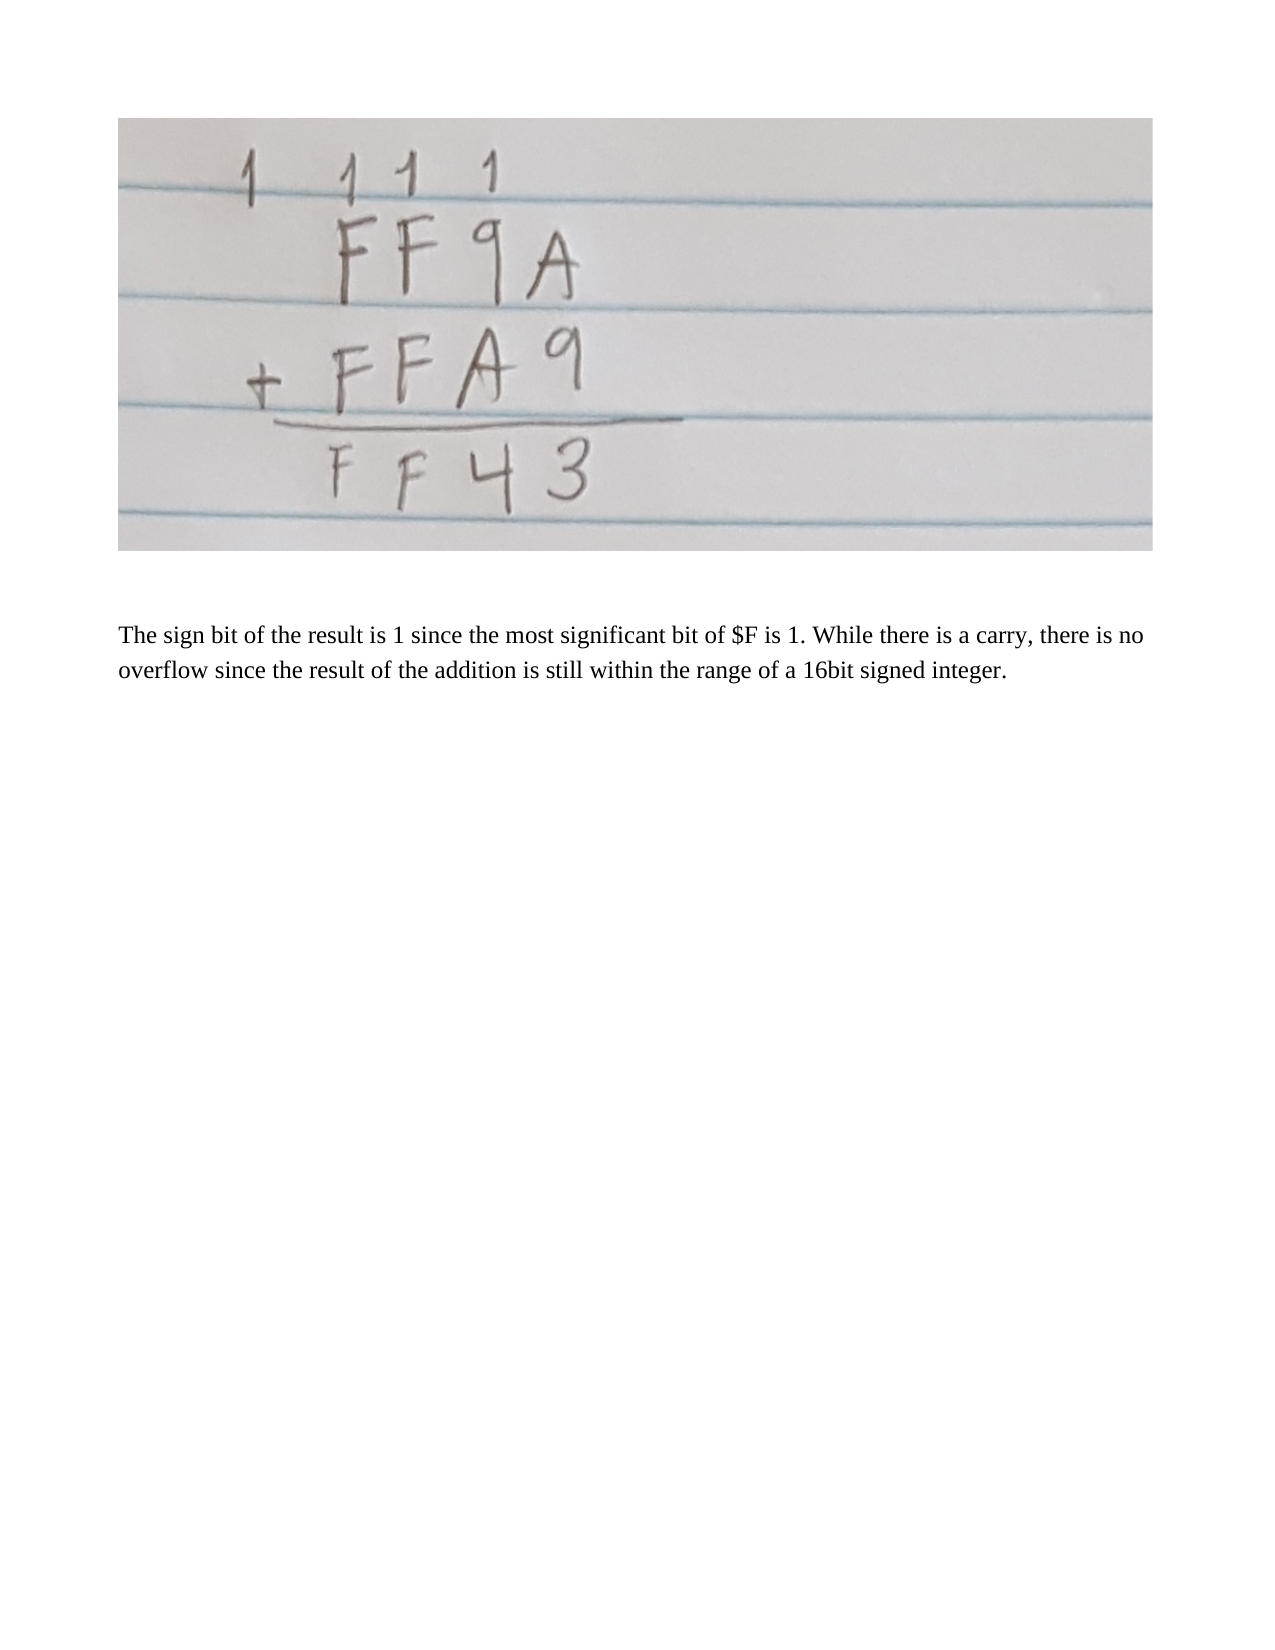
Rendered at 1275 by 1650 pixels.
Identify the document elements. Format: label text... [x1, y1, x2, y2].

picture [118, 118, 1153, 551]
text The sign bit of the result is 1 since the most significant bit of $F is 1. While there is a carry, there is no overflow since the result of the addition is still within the range of a 16bit signed integer. [118, 620, 1157, 683]
